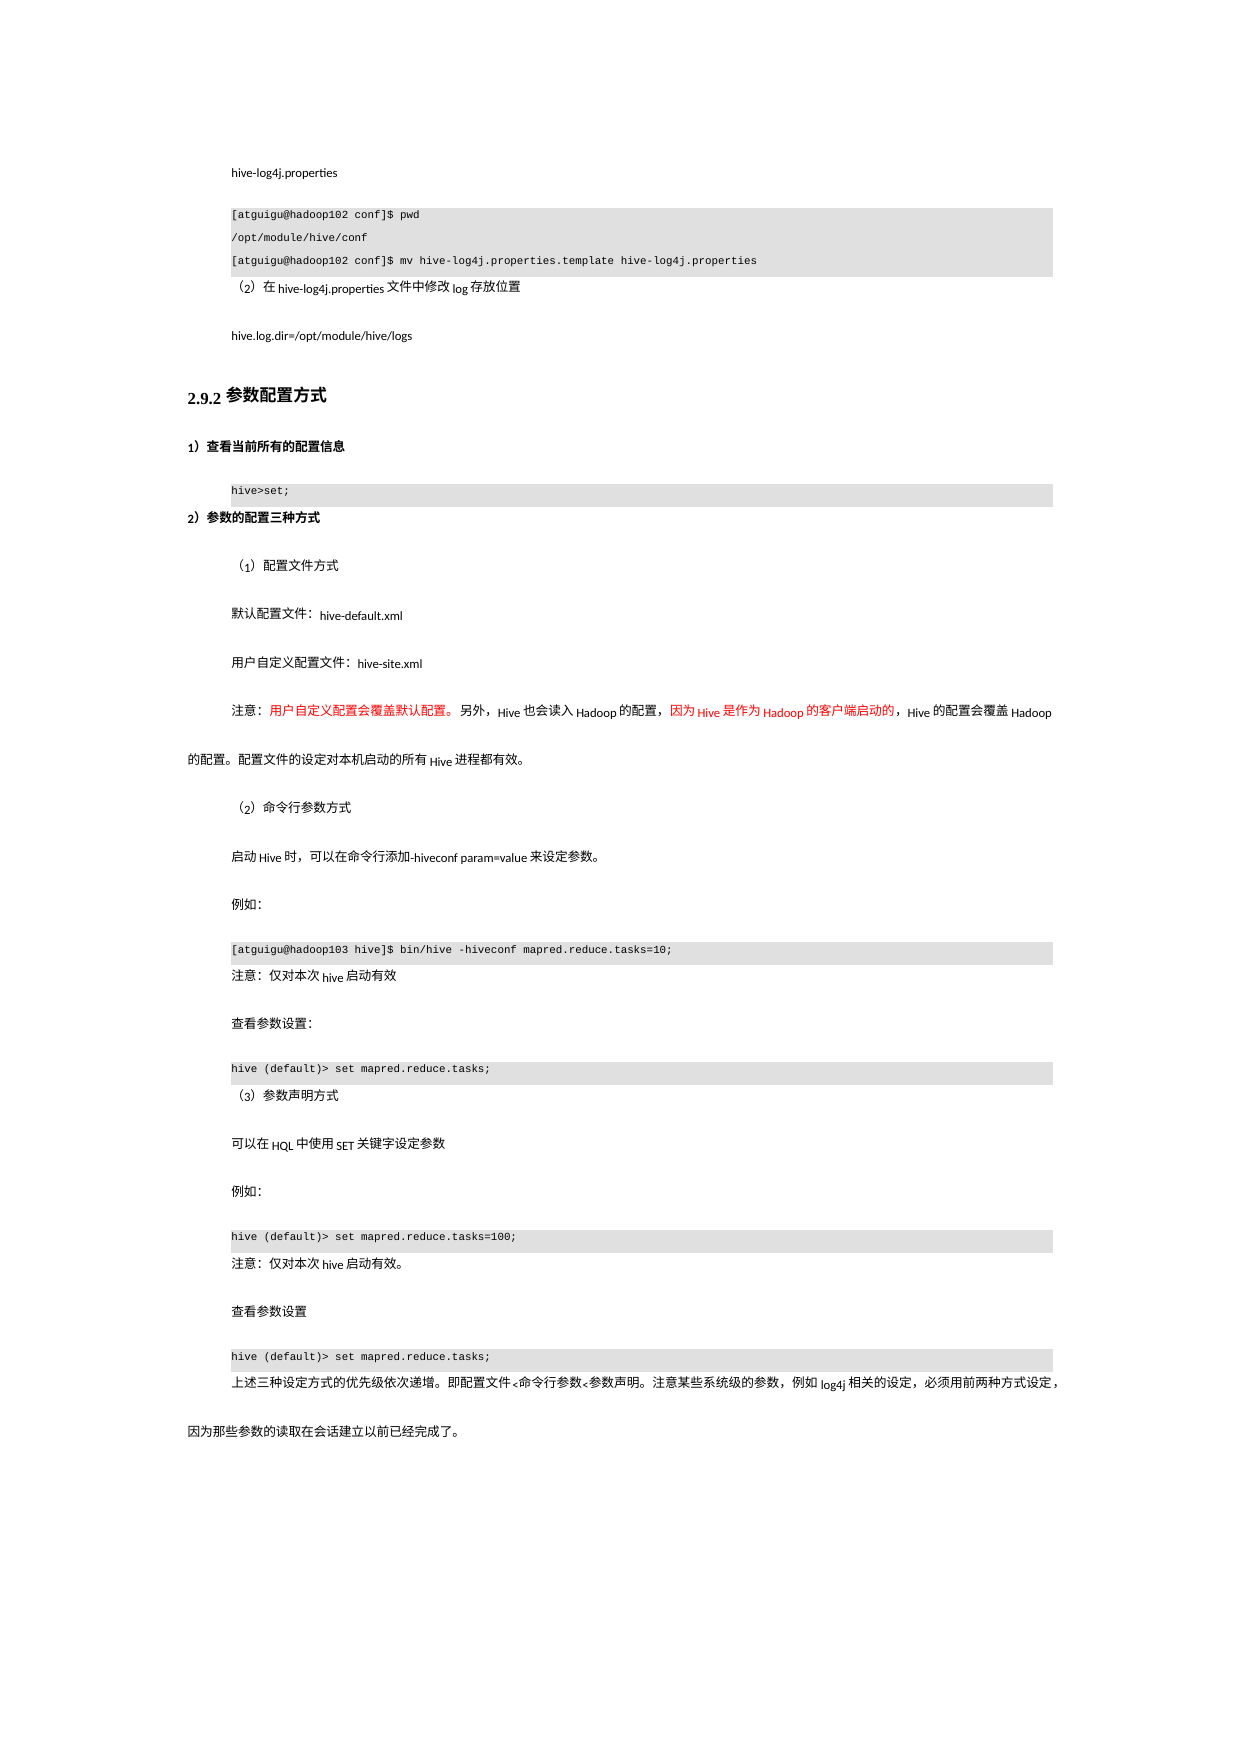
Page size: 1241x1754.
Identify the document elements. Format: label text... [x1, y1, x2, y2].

text 查看参数设置 [187, 1301, 1053, 1334]
text （2）在hive-log4j.properties文件中修改log存放位置 [187, 277, 1053, 309]
text 注意：用户自定义配置会覆盖默认配置。另外，Hive也会读入Hadoop的配置，因为Hive是作为Hadoop的客户端启动的，Hive的配置会覆盖Hadoop的配置。配置文件的设定对本机启动的所有Hive进程都有效。 [187, 700, 1053, 782]
text （1）配置文件方式 [187, 555, 1053, 588]
text 1）查看当前所有的配置信息 [187, 436, 1053, 468]
subtitle 2.9.2 参数配置方式 [187, 371, 1053, 436]
text 用户自定义配置文件：hive-site.xml [187, 652, 1053, 684]
text 上述三种设定方式的优先级依次递增。即配置文件<命令行参数<参数声明。注意某些系统级的参数，例如log4j相关的设定，必须用前两种方式设定，因为那些参数的读取在会话建立以前已经完成了。 [187, 1372, 1053, 1454]
text [atguigu@hadoop102 conf]$ mv hive-log4j.properties.template hive-log4j.properties [231, 254, 1053, 277]
text 查看参数设置： [187, 1014, 1053, 1046]
text 可以在HQL中使用SET关键字设定参数 [187, 1133, 1053, 1166]
text [atguigu@hadoop102 conf]$ pwd [231, 208, 1053, 231]
text 默认配置文件：hive-default.xml [187, 604, 1053, 636]
text hive (default)> set mapred.reduce.tasks=100; [231, 1230, 1053, 1253]
text 例如： [187, 894, 1053, 927]
text 注意：仅对本次hive启动有效。 [187, 1253, 1053, 1285]
text hive (default)> set mapred.reduce.tasks; [231, 1062, 1053, 1085]
text hive-log4j.properties [187, 162, 1053, 194]
text （2）命令行参数方式 [187, 797, 1053, 830]
text [atguigu@hadoop103 hive]$ bin/hive -hiveconf mapred.reduce.tasks=10; [231, 942, 1053, 965]
text hive.log.dir=/opt/module/hive/logs [187, 325, 1053, 357]
text 例如： [187, 1182, 1053, 1214]
text 2）参数的配置三种方式 [187, 507, 1053, 539]
text （3）参数声明方式 [187, 1085, 1053, 1117]
text 注意：仅对本次hive启动有效 [187, 965, 1053, 998]
text hive>set; [231, 484, 1053, 507]
text hive (default)> set mapred.reduce.tasks; [231, 1349, 1053, 1372]
text 启动Hive时，可以在命令行添加-hiveconf param=value来设定参数。 [187, 846, 1053, 878]
text /opt/module/hive/conf [231, 231, 1053, 254]
